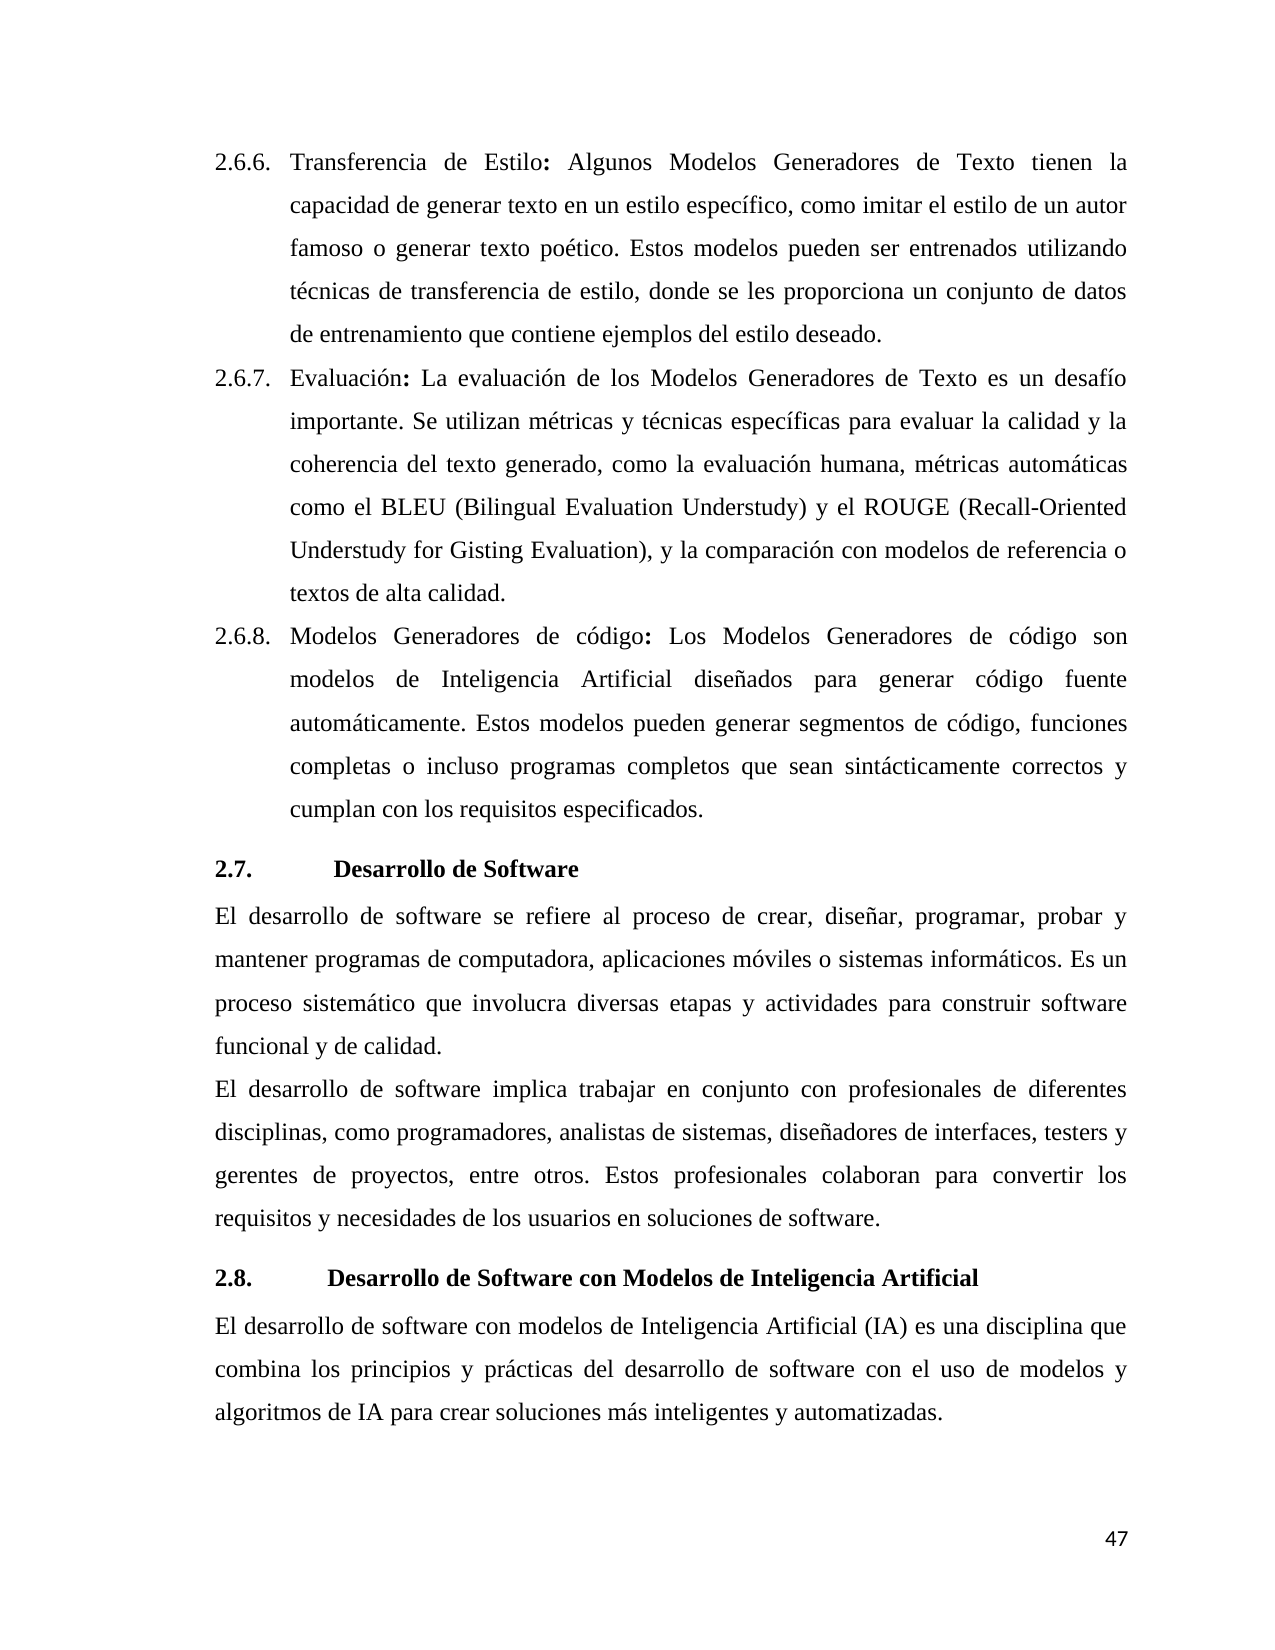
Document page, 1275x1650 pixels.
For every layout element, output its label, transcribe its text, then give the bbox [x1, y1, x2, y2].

subtitle Desarrollo de Software con Modelos de Inteligencia Artificial [214, 1263, 1128, 1292]
list Modelos Generadores de código: Los Modelos Generadores de código son modelos de Inteligencia Artificial diseñados para generar código fuente automáticamente. Estos modelos pueden generar segmentos de código, funciones completas o incluso programas completos que sean sintácticamente correctos y cumplan con los requisitos especificados. [214, 621, 1128, 823]
list El desarrollo de software se refiere al proceso de crear, diseñar, programar, probar y mantener programas de computadora, aplicaciones móviles o sistemas informáticos. Es un proceso sistemático que involucra diversas etapas y actividades para construir software funcional y de calidad. [214, 901, 1128, 1059]
list El desarrollo de software implica trabajar en conjunto con profesionales de diferentes disciplinas, como programadores, analistas de sistemas, diseñadores de interfaces, testers y gerentes de proyectos, entre otros. Estos profesionales colaboran para convertir los requisitos y necesidades de los usuarios en soluciones de software. [214, 1074, 1128, 1232]
list El desarrollo de software con modelos de Inteligencia Artificial (IA) es una disciplina que combina los principios y prácticas del desarrollo de software con el uso de modelos y algoritmos de IA para crear soluciones más inteligentes y automatizadas. [214, 1311, 1128, 1426]
list Evaluación: La evaluación de los Modelos Generadores de Texto es un desafío importante. Se utilizan métricas y técnicas específicas para evaluar la calidad y la coherencia del texto generado, como la evaluación humana, métricas automáticas como el BLEU (Bilingual Evaluation Understudy) y el ROUGE (Recall-Oriented Understudy for Gisting Evaluation), y la comparación con modelos de referencia o textos de alta calidad. [214, 363, 1128, 607]
list Transferencia de Estilo: Algunos Modelos Generadores de Texto tienen la capacidad de generar texto en un estilo específico, como imitar el estilo de un autor famoso o generar texto poético. Estos modelos pueden ser entrenados utilizando técnicas de transferencia de estilo, donde se les proporciona un conjunto de datos de entrenamiento que contiene ejemplos del estilo deseado. [214, 147, 1128, 348]
subtitle Desarrollo de Software [214, 854, 1128, 882]
